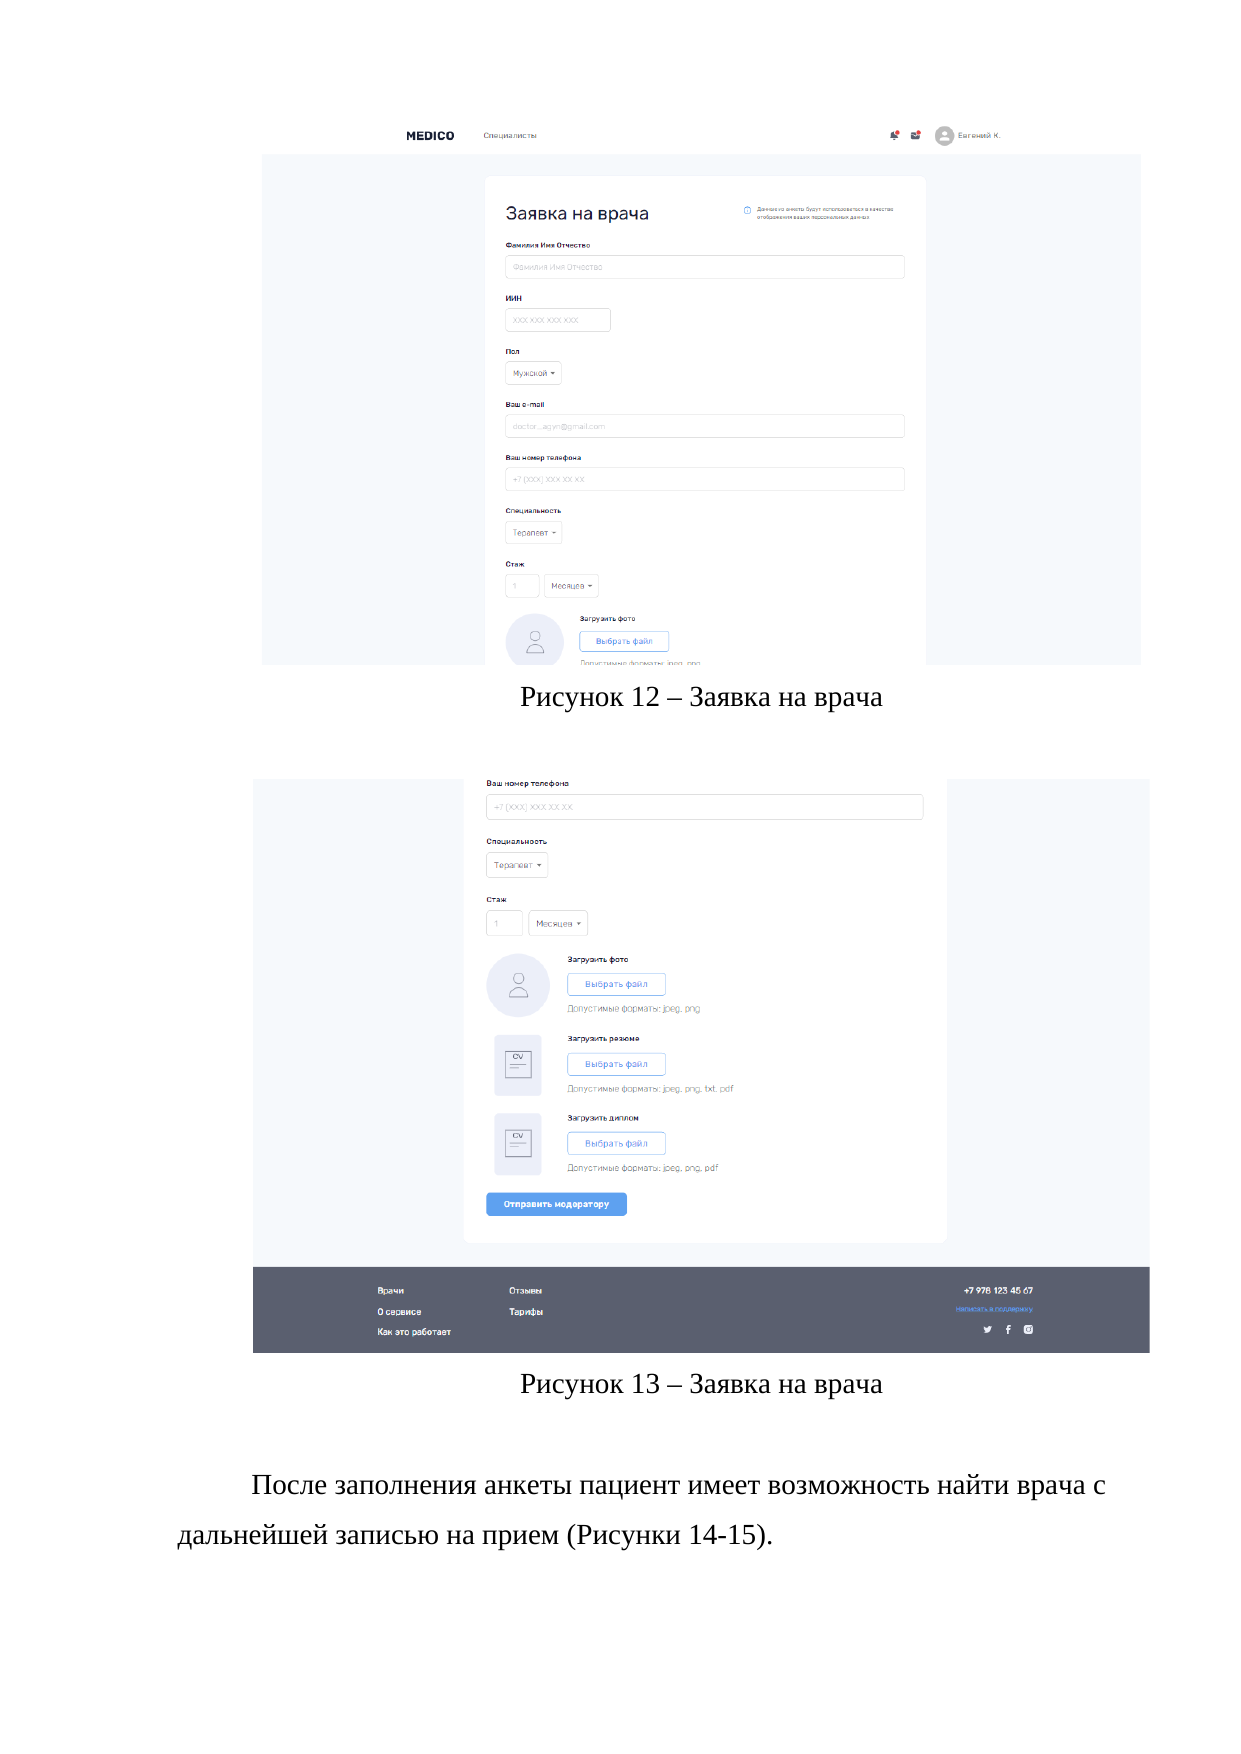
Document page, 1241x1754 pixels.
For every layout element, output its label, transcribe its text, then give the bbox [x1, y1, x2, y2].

text Рисунок 13 – Заявка на врача [177, 1366, 1152, 1400]
picture [253, 779, 1150, 1353]
text Рисунок 12 – Заявка на врача [177, 679, 1152, 712]
text После заполнения анкеты пациент имеет возможность найти врача с дальнейшей записью на прием (Рисунки 14-15). [177, 1467, 1152, 1551]
picture [261, 118, 1141, 665]
